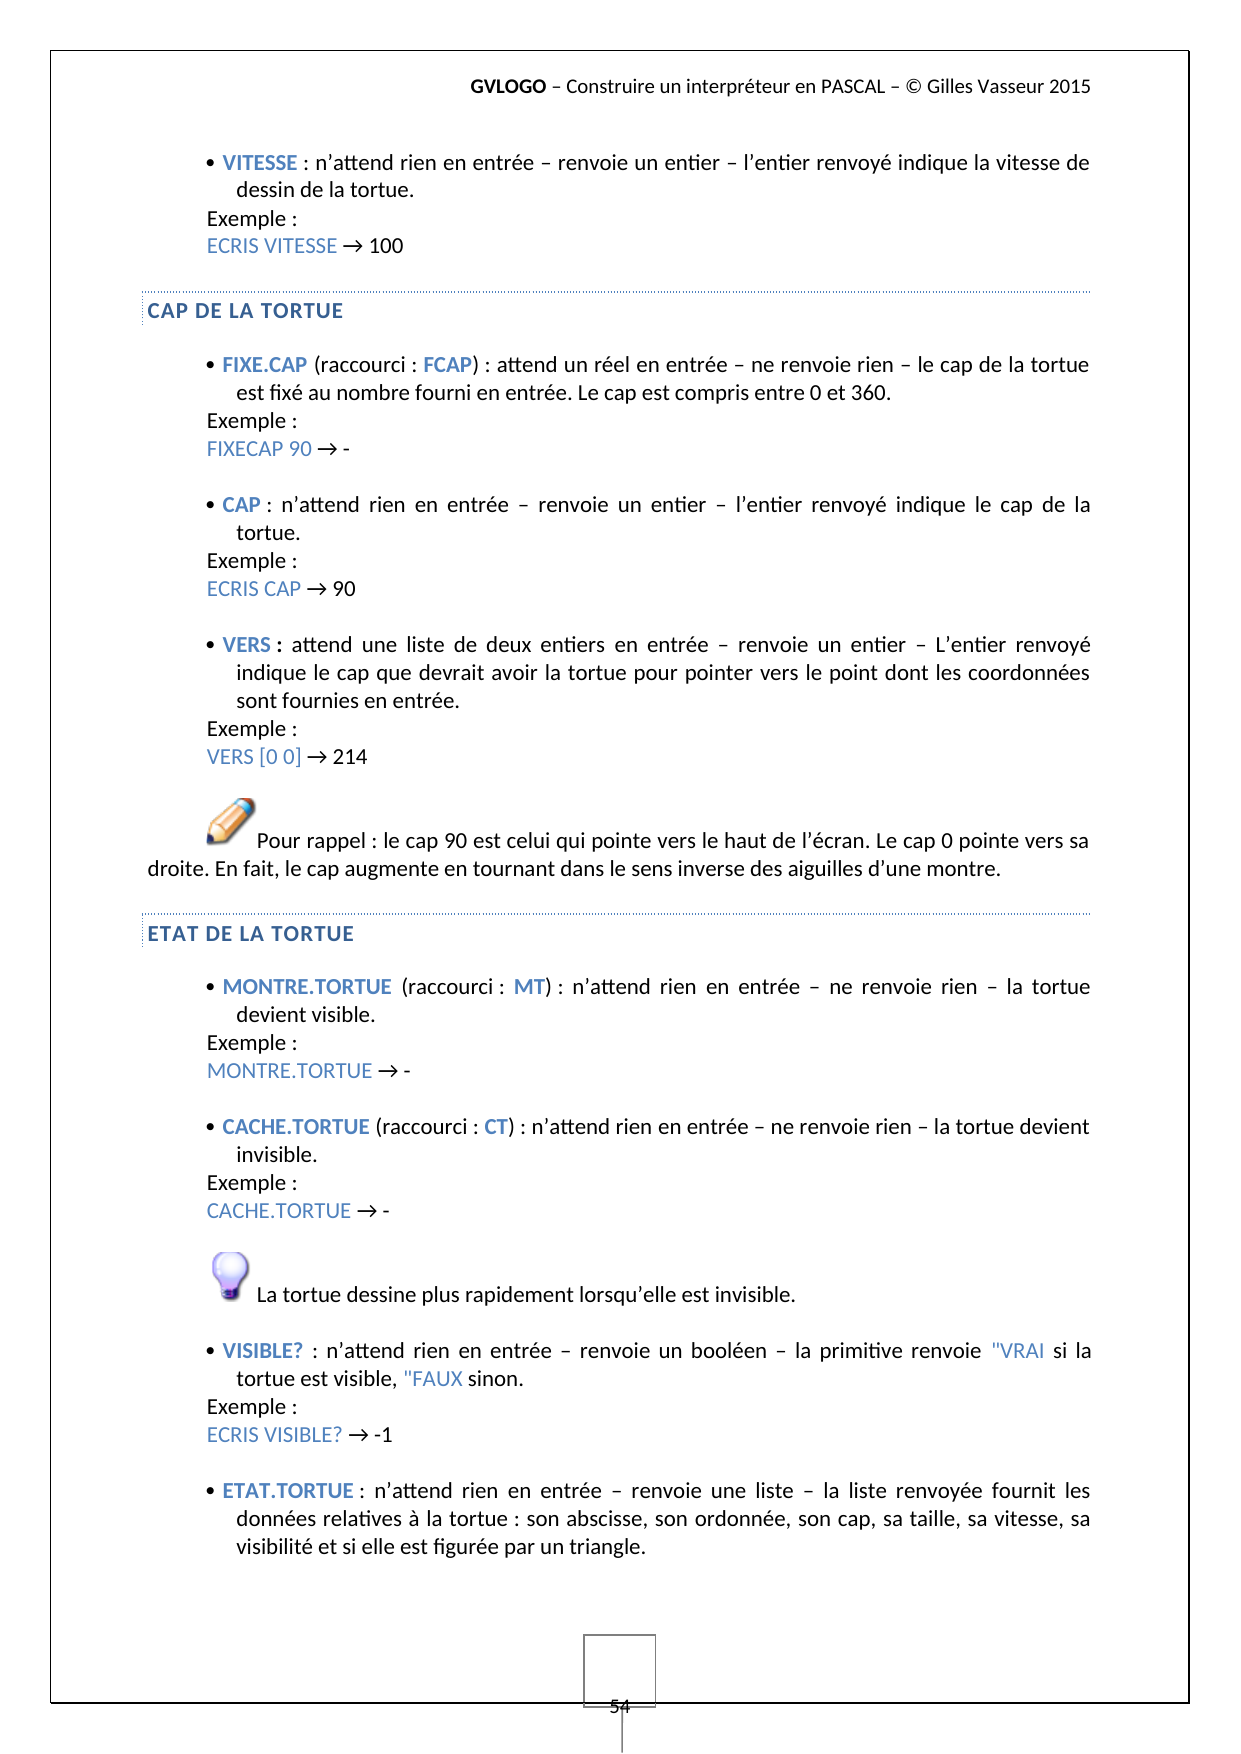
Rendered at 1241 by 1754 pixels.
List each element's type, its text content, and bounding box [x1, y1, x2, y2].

text Exemple : [147, 546, 1092, 574]
list CACHE.TORTUE (raccourci : CT) : n’attend rien en entrée – ne renvoie rien – la tortue devient invisible. [207, 1112, 1092, 1168]
text Exemple : [147, 204, 1092, 232]
list MONTRE.TORTUE (raccourci : MT) : n’attend rien en entrée – ne renvoie rien – la tortue devient visible. [207, 972, 1092, 1028]
list ETAT.TORTUE : n’attend rien en entrée – renvoie une liste – la liste renvoyée fournit les données relatives à la tortue : son abscisse, son ordonnée, son cap, sa taille, sa vitesse, sa visibilité et si elle est figurée par un triangle. [207, 1476, 1092, 1560]
text ECRIS CAP → 90 [147, 574, 1092, 602]
text CACHE.TORTUE → - [147, 1196, 1092, 1224]
text Exemple : [147, 406, 1092, 434]
text Exemple : [147, 1028, 1092, 1056]
list FIXE.CAP (raccourci : FCAP) : attend un réel en entrée – ne renvoie rien – le cap de la tortue est fixé au nombre fourni en entrée. Le cap est compris entre 0 et 360. [207, 350, 1092, 406]
subtitle Cap de la tortue [142, 291, 1092, 325]
text ECRIS VISIBLE? → -1 [147, 1420, 1092, 1448]
text ECRIS VITESSE → 100 [147, 232, 1092, 260]
subtitle Etat de la tortue [142, 913, 1092, 947]
list CAP : n’attend rien en entrée – renvoie un entier – l’entier renvoyé indique le cap de la tortue. [207, 490, 1092, 546]
picture [206, 1252, 257, 1302]
list VERS : attend une liste de deux entiers en entrée – renvoie un entier – L’entier renvoyé indique le cap que devrait avoir la tortue pour pointer vers le point dont les coordonnées sont fournies en entrée. [207, 630, 1092, 714]
text Exemple : [147, 1392, 1092, 1420]
text MONTRE.TORTUE → - [147, 1056, 1092, 1084]
text FIXECAP 90 → - [147, 434, 1092, 462]
picture [206, 798, 257, 848]
text Exemple : [147, 714, 1092, 742]
text Exemple : [147, 1168, 1092, 1196]
list VITESSE : n’attend rien en entrée – renvoie un entier – l’entier renvoyé indique la vitesse de dessin de la tortue. [207, 148, 1092, 204]
list VISIBLE? : n’attend rien en entrée – renvoie un booléen – la primitive renvoie "VRAI si la tortue est visible, "FAUX sinon. [207, 1336, 1092, 1392]
text VERS [0 0] → 214 [147, 742, 1092, 770]
text La tortue dessine plus rapidement lorsqu’elle est invisible. [147, 1252, 1092, 1308]
text Pour rappel : le cap 90 est celui qui pointe vers le haut de l’écran. Le cap 0 pointe vers sa droite. En fait, le cap augmente en tournant dans le sens inverse des aiguilles d’une montre. [147, 798, 1092, 882]
